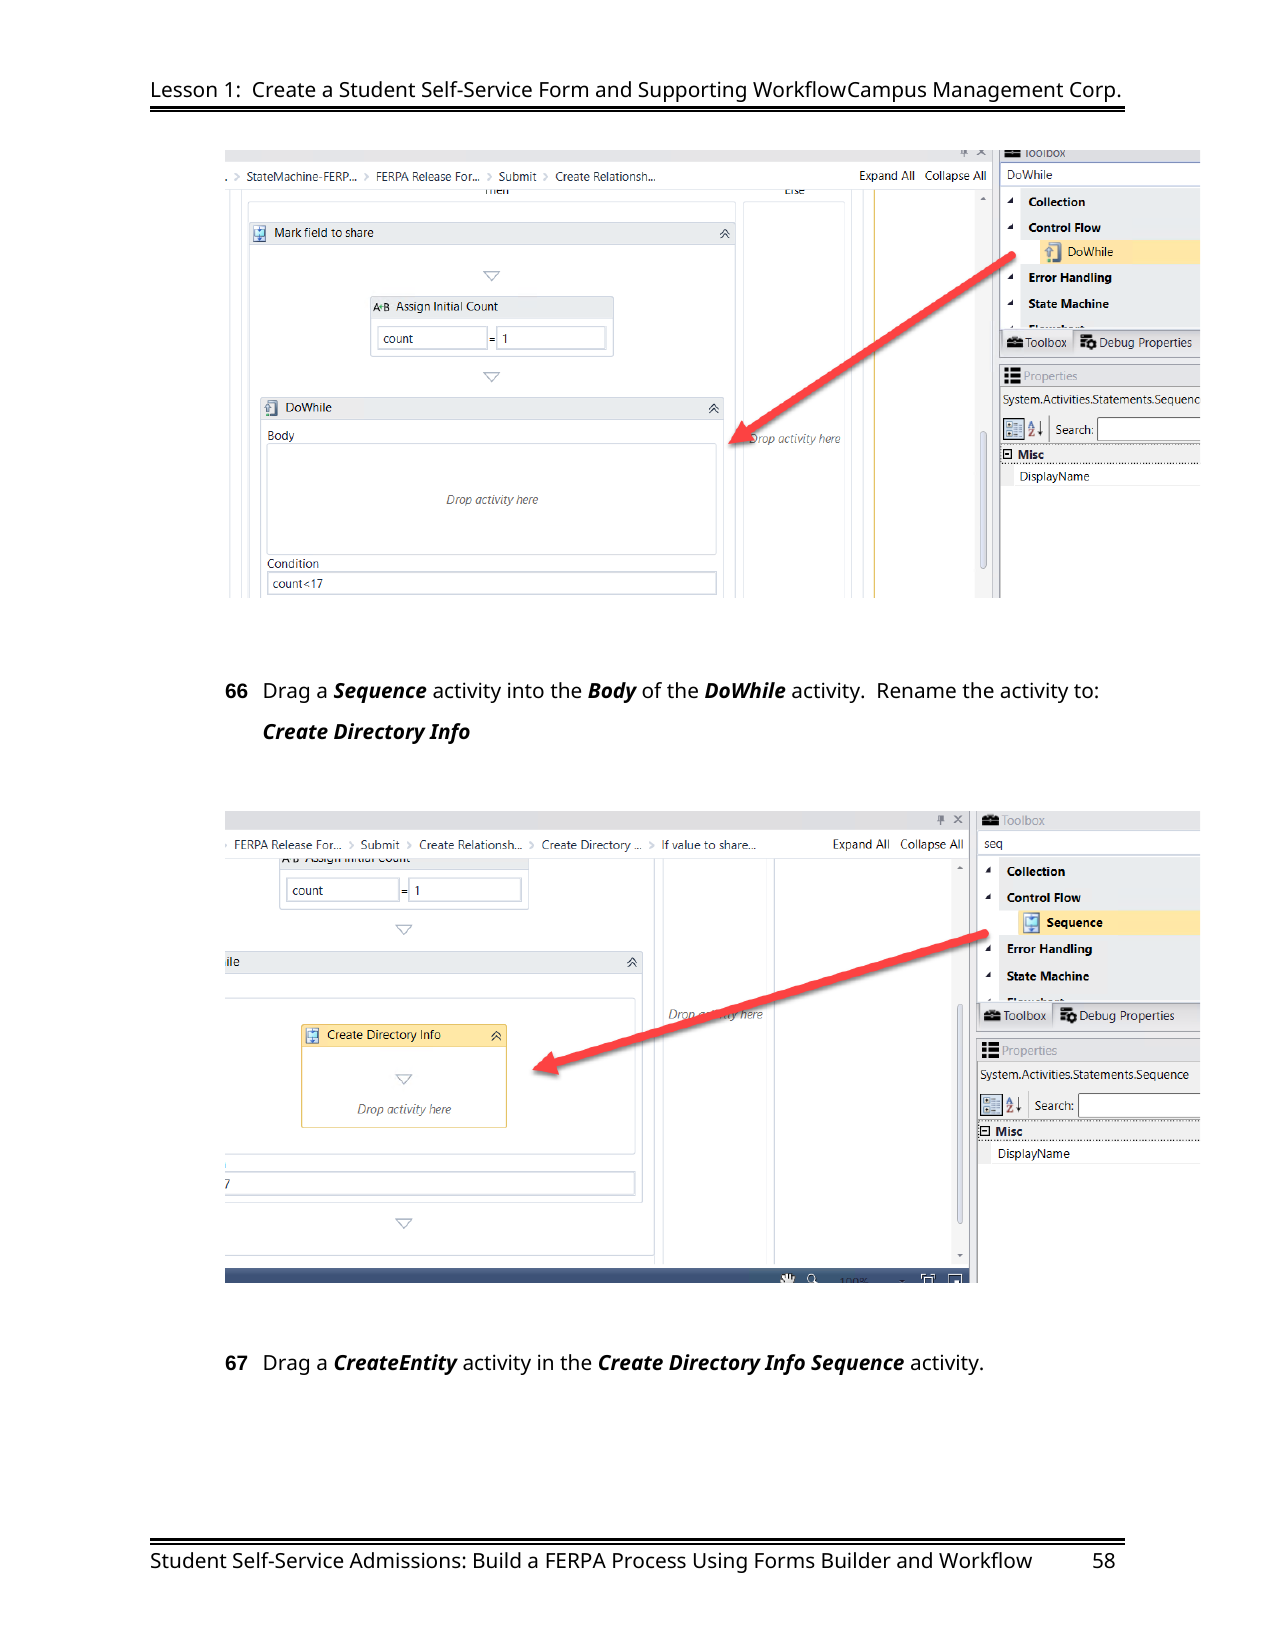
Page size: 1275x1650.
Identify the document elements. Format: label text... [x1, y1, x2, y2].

text Drag a CreateEntity activity in the Create Directory Info Sequence activity. [225, 1348, 1125, 1377]
list Create Directory Info [262, 717, 1125, 746]
picture [225, 150, 1200, 598]
picture [225, 811, 1200, 1283]
text Drag a Sequence activity into the Body of the DoWhile activity. Rename the activity to: [225, 676, 1125, 705]
